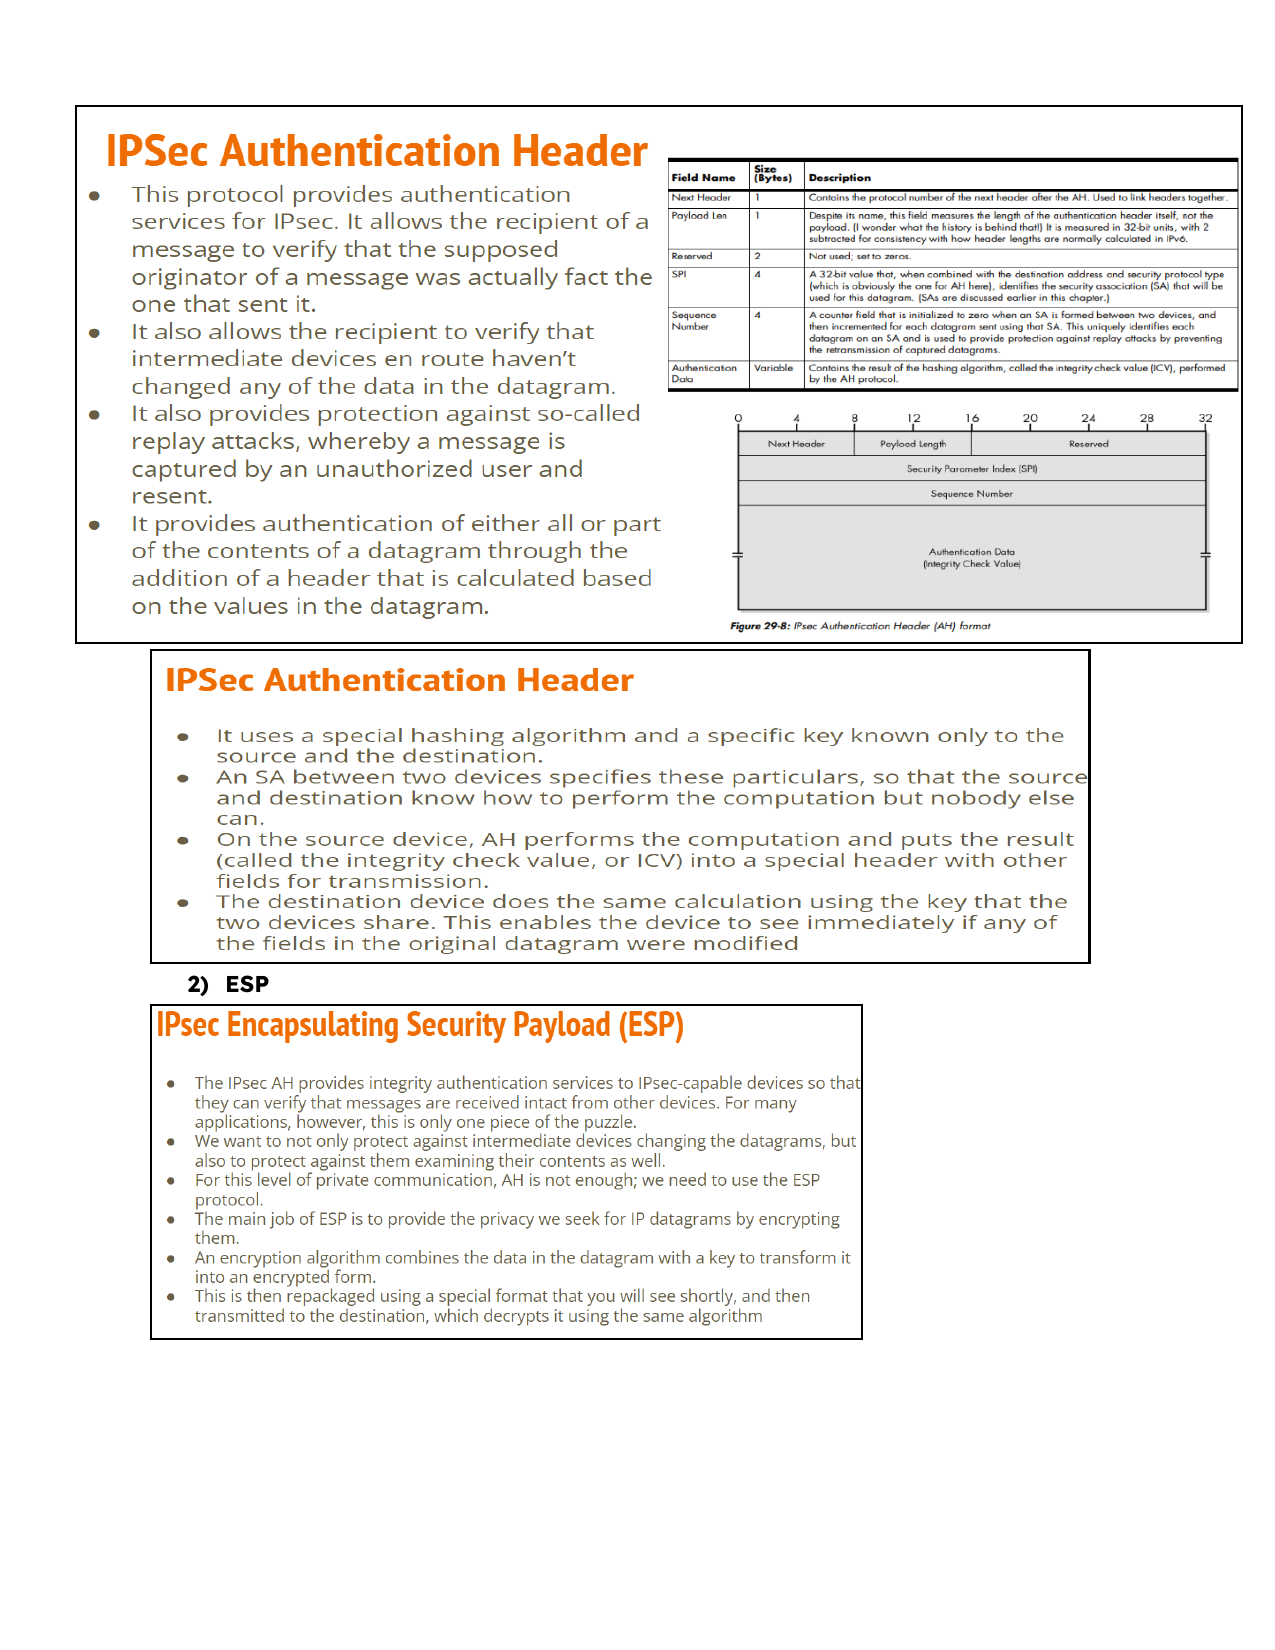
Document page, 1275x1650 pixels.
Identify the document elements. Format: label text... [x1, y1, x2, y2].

picture [152, 1006, 861, 1338]
list ESP [187, 969, 1125, 998]
picture [77, 107, 1241, 642]
picture [152, 651, 1088, 962]
